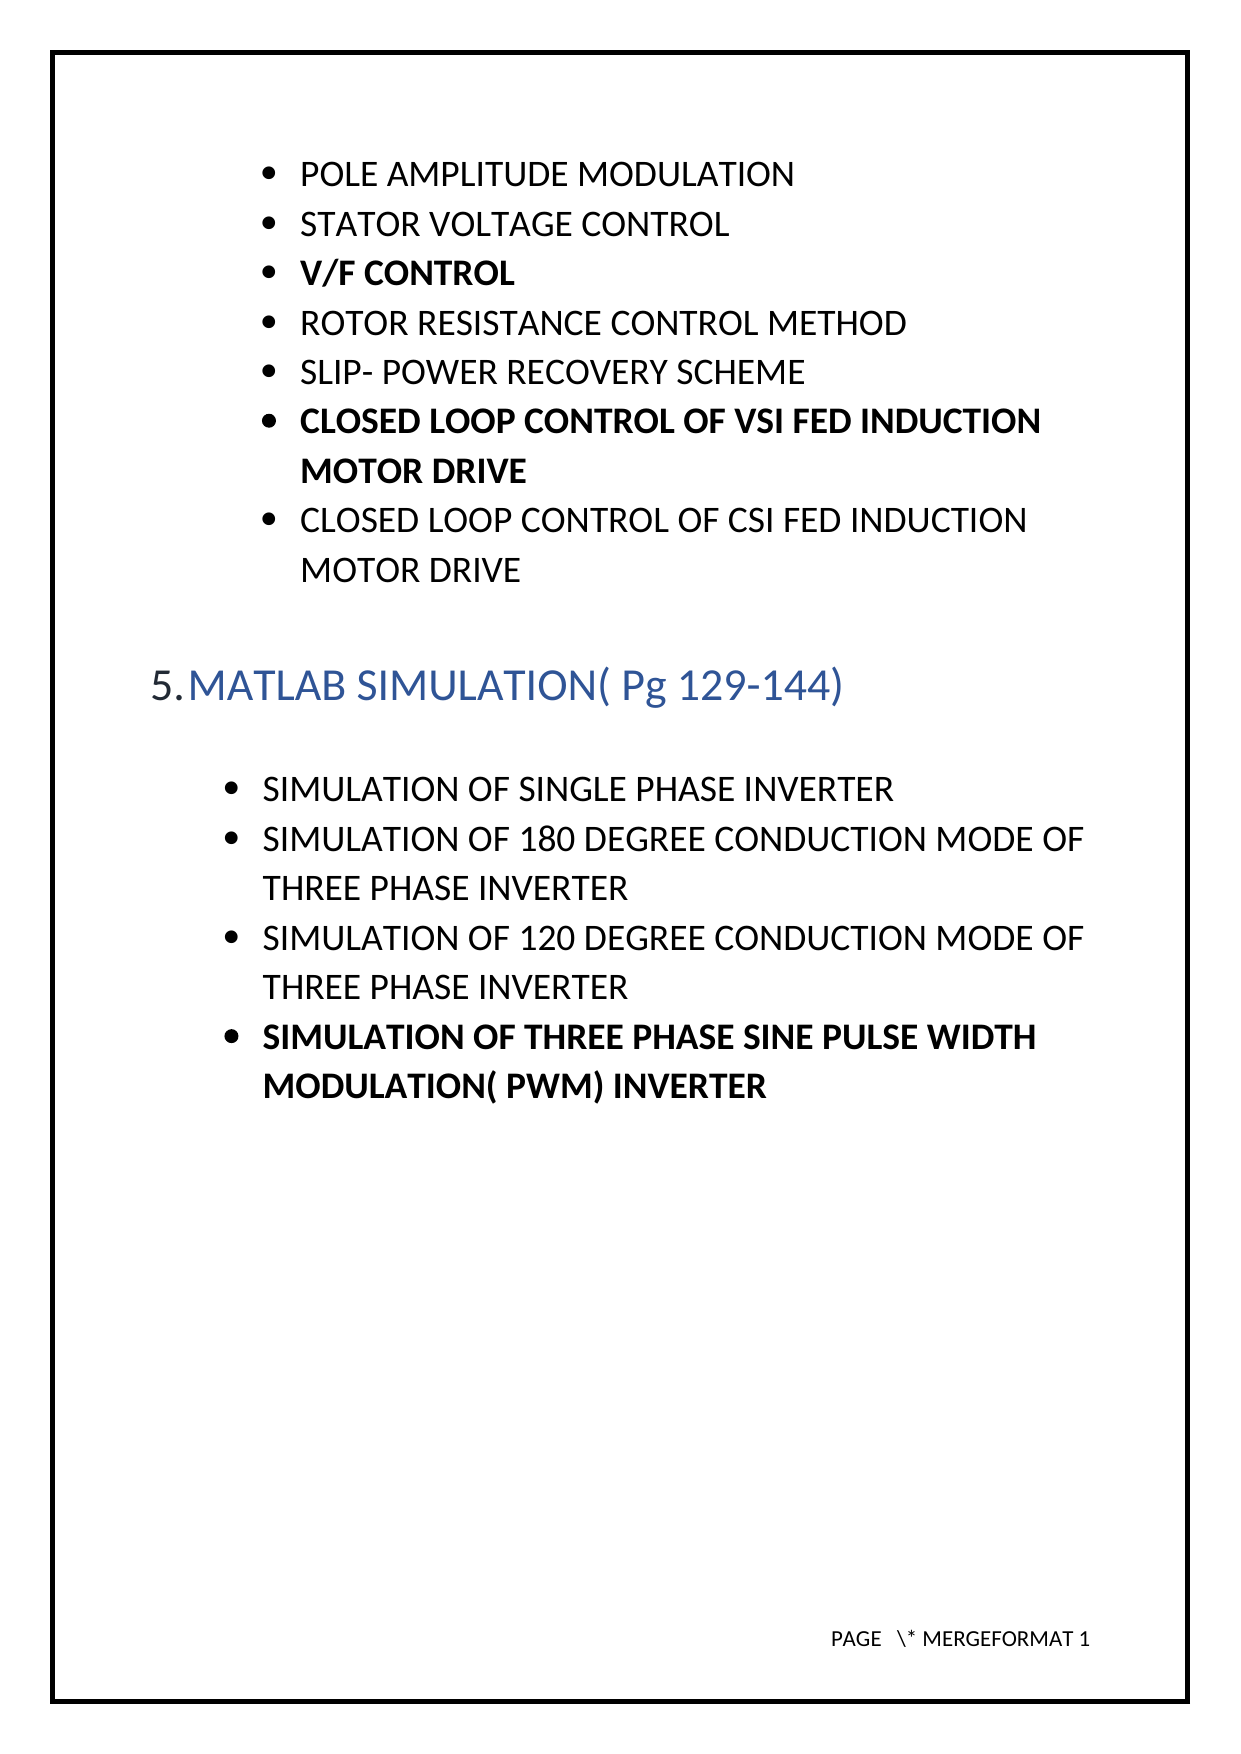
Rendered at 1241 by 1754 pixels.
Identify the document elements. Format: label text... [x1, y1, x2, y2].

list SIMULATION OF 180 DEGREE CONDUCTION MODE OF THREE PHASE INVERTER [225, 815, 1090, 910]
list SIMULATION OF 120 DEGREE CONDUCTION MODE OF THREE PHASE INVERTER [225, 914, 1090, 1009]
list MATLAB SIMULATION( Pg 129-144) [150, 656, 1090, 712]
list CLOSED LOOP CONTROL OF VSI FED INDUCTION MOTOR DRIVE [262, 397, 1090, 493]
list POLE AMPLITUDE MODULATION [262, 150, 1090, 196]
list STATOR VOLTAGE CONTROL [262, 199, 1090, 245]
list CLOSED LOOP CONTROL OF CSI FED INDUCTION MOTOR DRIVE [262, 496, 1090, 592]
list ROTOR RESISTANCE CONTROL METHOD [262, 298, 1090, 344]
list V/F CONTROL [262, 249, 1090, 295]
list SIMULATION OF THREE PHASE SINE PULSE WIDTH MODULATION( PWM) INVERTER [225, 1013, 1090, 1108]
list SIMULATION OF SINGLE PHASE INVERTER [225, 765, 1090, 811]
list SLIP- POWER RECOVERY SCHEME [262, 348, 1090, 394]
